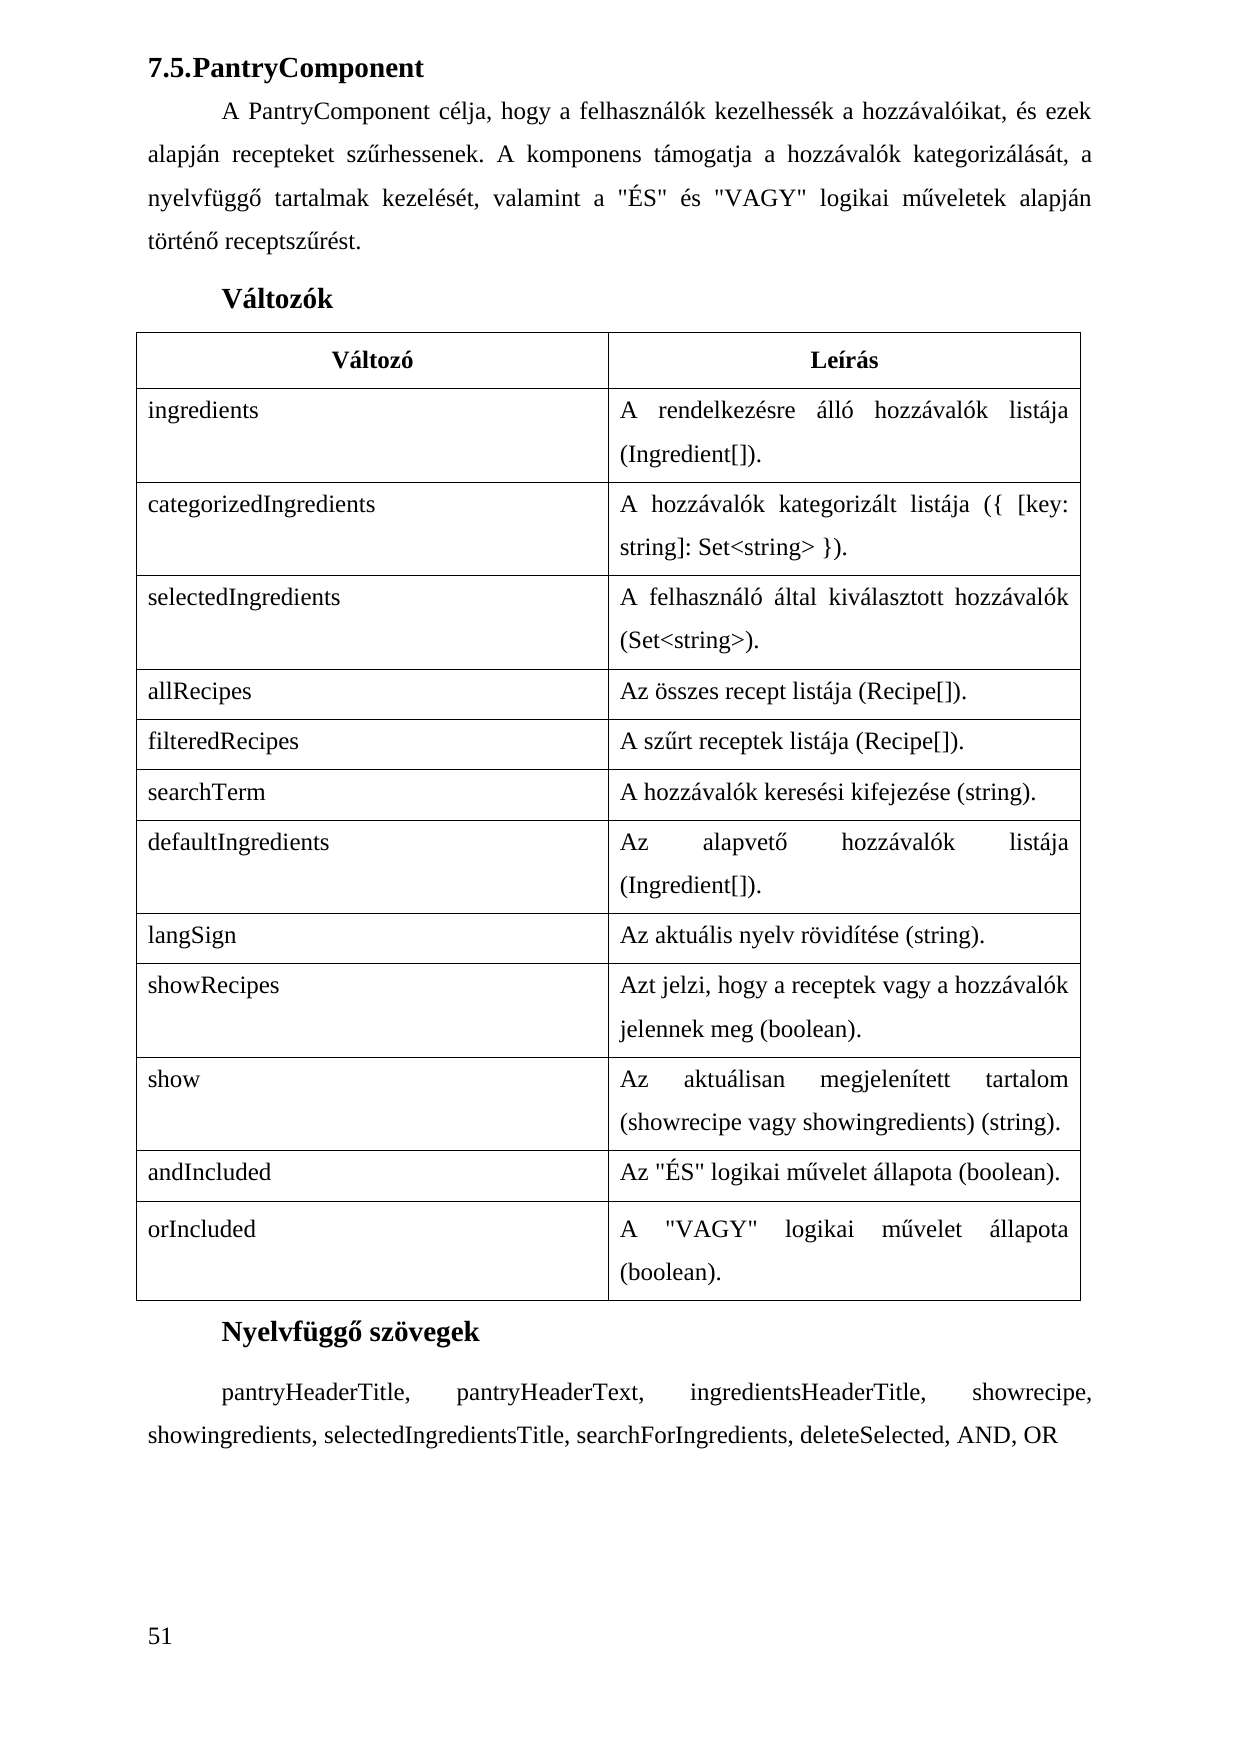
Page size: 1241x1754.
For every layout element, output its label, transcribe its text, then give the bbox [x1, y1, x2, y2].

table_cell Az aktuálisan megjelenített tartalom (showrecipe vagy showingredients) (string). [609, 1058, 1080, 1150]
text pantryHeaderTitle, pantryHeaderText, ingredientsHeaderTitle, showrecipe, showingredients, selectedIngredientsTitle, searchForIngredients, deleteSelected, AND, OR [148, 1377, 1093, 1448]
text Változók [148, 281, 1093, 315]
table_cell A hozzávalók kategorizált listája ({ [key: string]: Set<string> }). [609, 483, 1080, 575]
text Nyelvfüggő szövegek [148, 1314, 1093, 1347]
table_cell Az összes recept listája (Recipe[]). [609, 670, 1080, 719]
table_cell A "VAGY" logikai művelet állapota (boolean). [609, 1202, 1080, 1300]
table_cell showRecipes [137, 964, 608, 1057]
table_cell allRecipes [137, 670, 608, 719]
table_cell A felhasználó által kiválasztott hozzávalók (Set<string>). [609, 576, 1080, 669]
text A PantryComponent célja, hogy a felhasználók kezelhessék a hozzávalóikat, és ezek alapján recepteket szűrhessenek. A komponens támogatja a hozzávalók kategorizálását, a nyelvfüggő tartalmak kezelését, valamint a "ÉS" és "VAGY" logikai műveletek alapján történő receptszűrést. [148, 96, 1093, 254]
table_cell andIncluded [137, 1151, 608, 1201]
table_cell selectedIngredients [137, 576, 608, 669]
table_cell defaultIngredients [137, 821, 608, 913]
table_cell A hozzávalók keresési kifejezése (string). [609, 770, 1080, 819]
table_cell filteredRecipes [137, 720, 608, 769]
table_cell ingredients [137, 389, 608, 482]
table_header Leírás [609, 333, 1080, 388]
table_cell show [137, 1058, 608, 1150]
table_cell orIncluded [137, 1202, 608, 1300]
table_cell A szűrt receptek listája (Recipe[]). [609, 720, 1080, 769]
table_cell Azt jelzi, hogy a receptek vagy a hozzávalók jelennek meg (boolean). [609, 964, 1080, 1057]
table_cell categorizedIngredients [137, 483, 608, 575]
table_cell Az "ÉS" logikai művelet állapota (boolean). [609, 1151, 1080, 1201]
table_cell Az aktuális nyelv rövidítése (string). [609, 914, 1080, 963]
text PantryComponent [148, 50, 1093, 84]
table_cell A rendelkezésre álló hozzávalók listája (Ingredient[]). [609, 389, 1080, 482]
table_cell searchTerm [137, 770, 608, 819]
table_cell Az alapvető hozzávalók listája (Ingredient[]). [609, 821, 1080, 913]
table_header Változó [137, 333, 608, 388]
table_cell langSign [137, 914, 608, 963]
